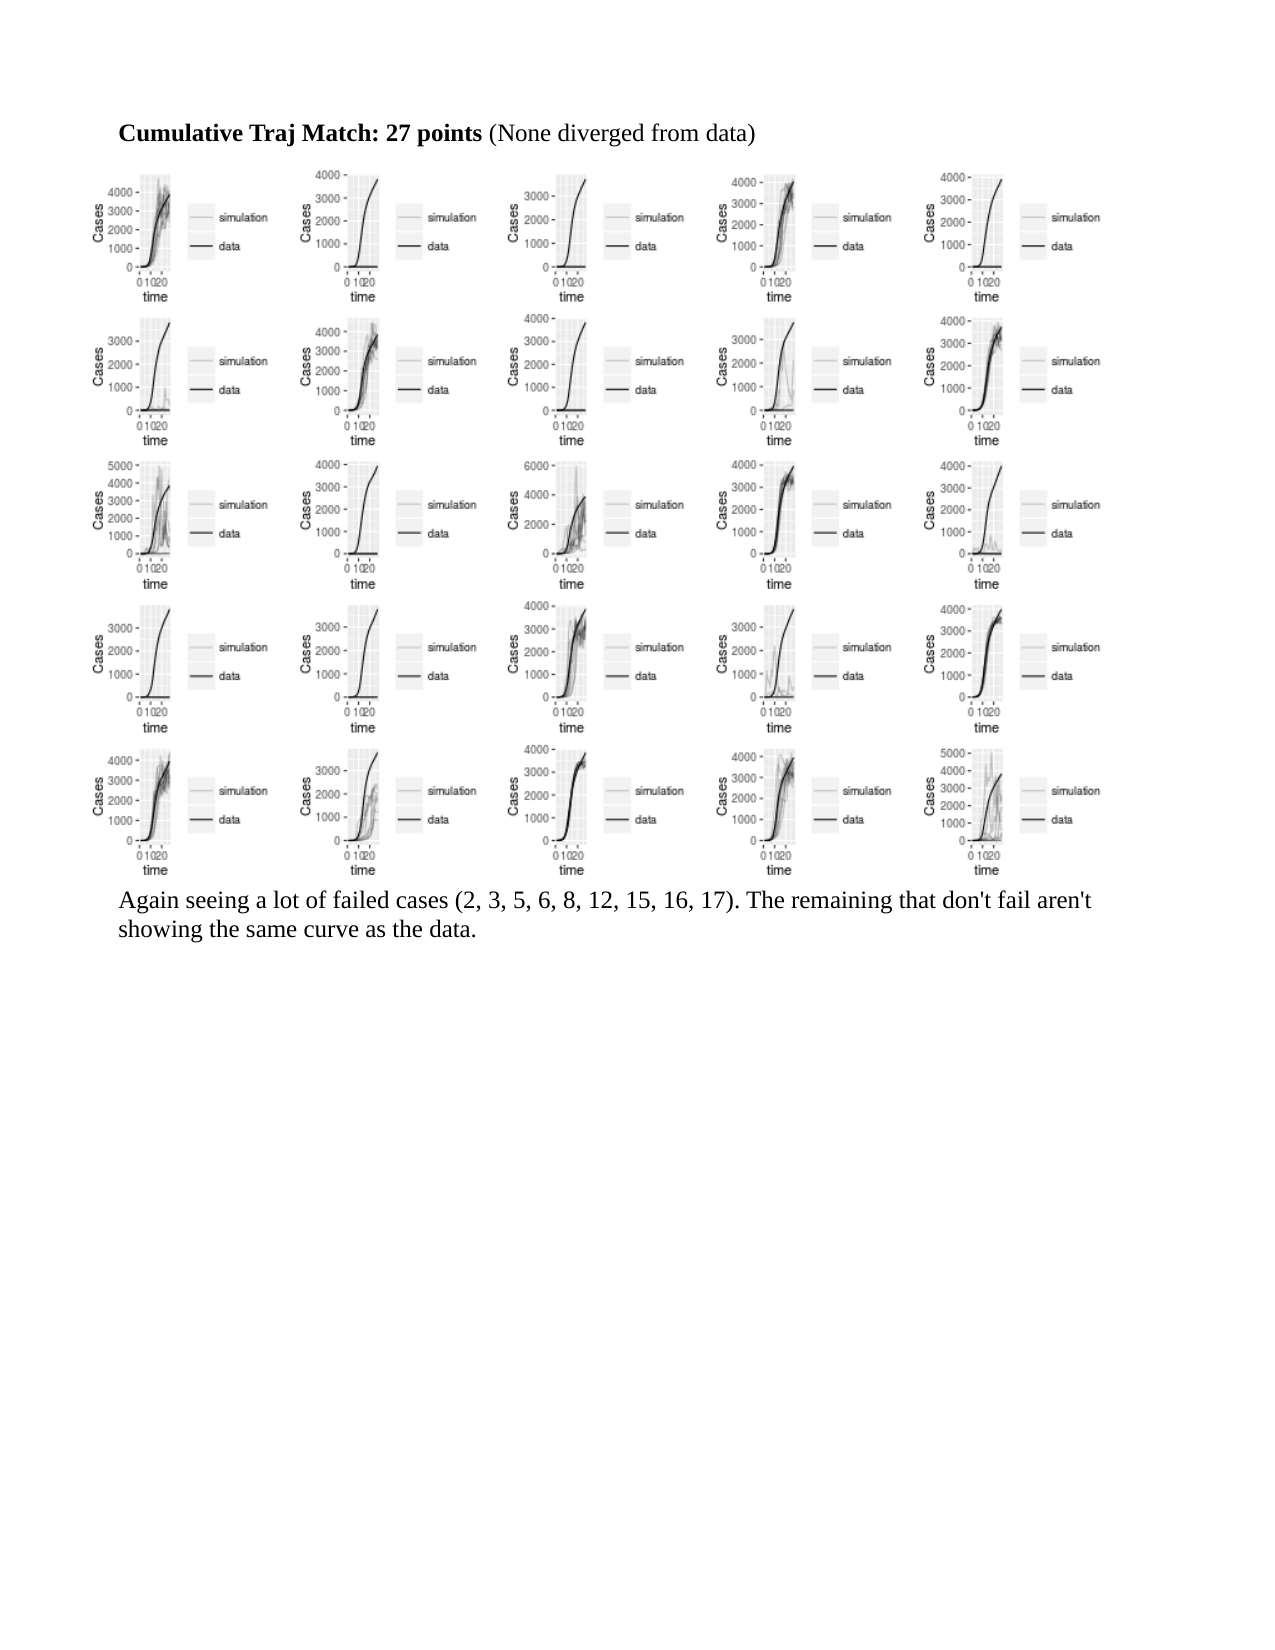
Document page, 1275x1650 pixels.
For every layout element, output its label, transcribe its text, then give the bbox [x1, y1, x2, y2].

text Cumulative Traj Match: 27 points (None diverged from data) [118, 118, 1157, 147]
picture [83, 168, 1123, 885]
